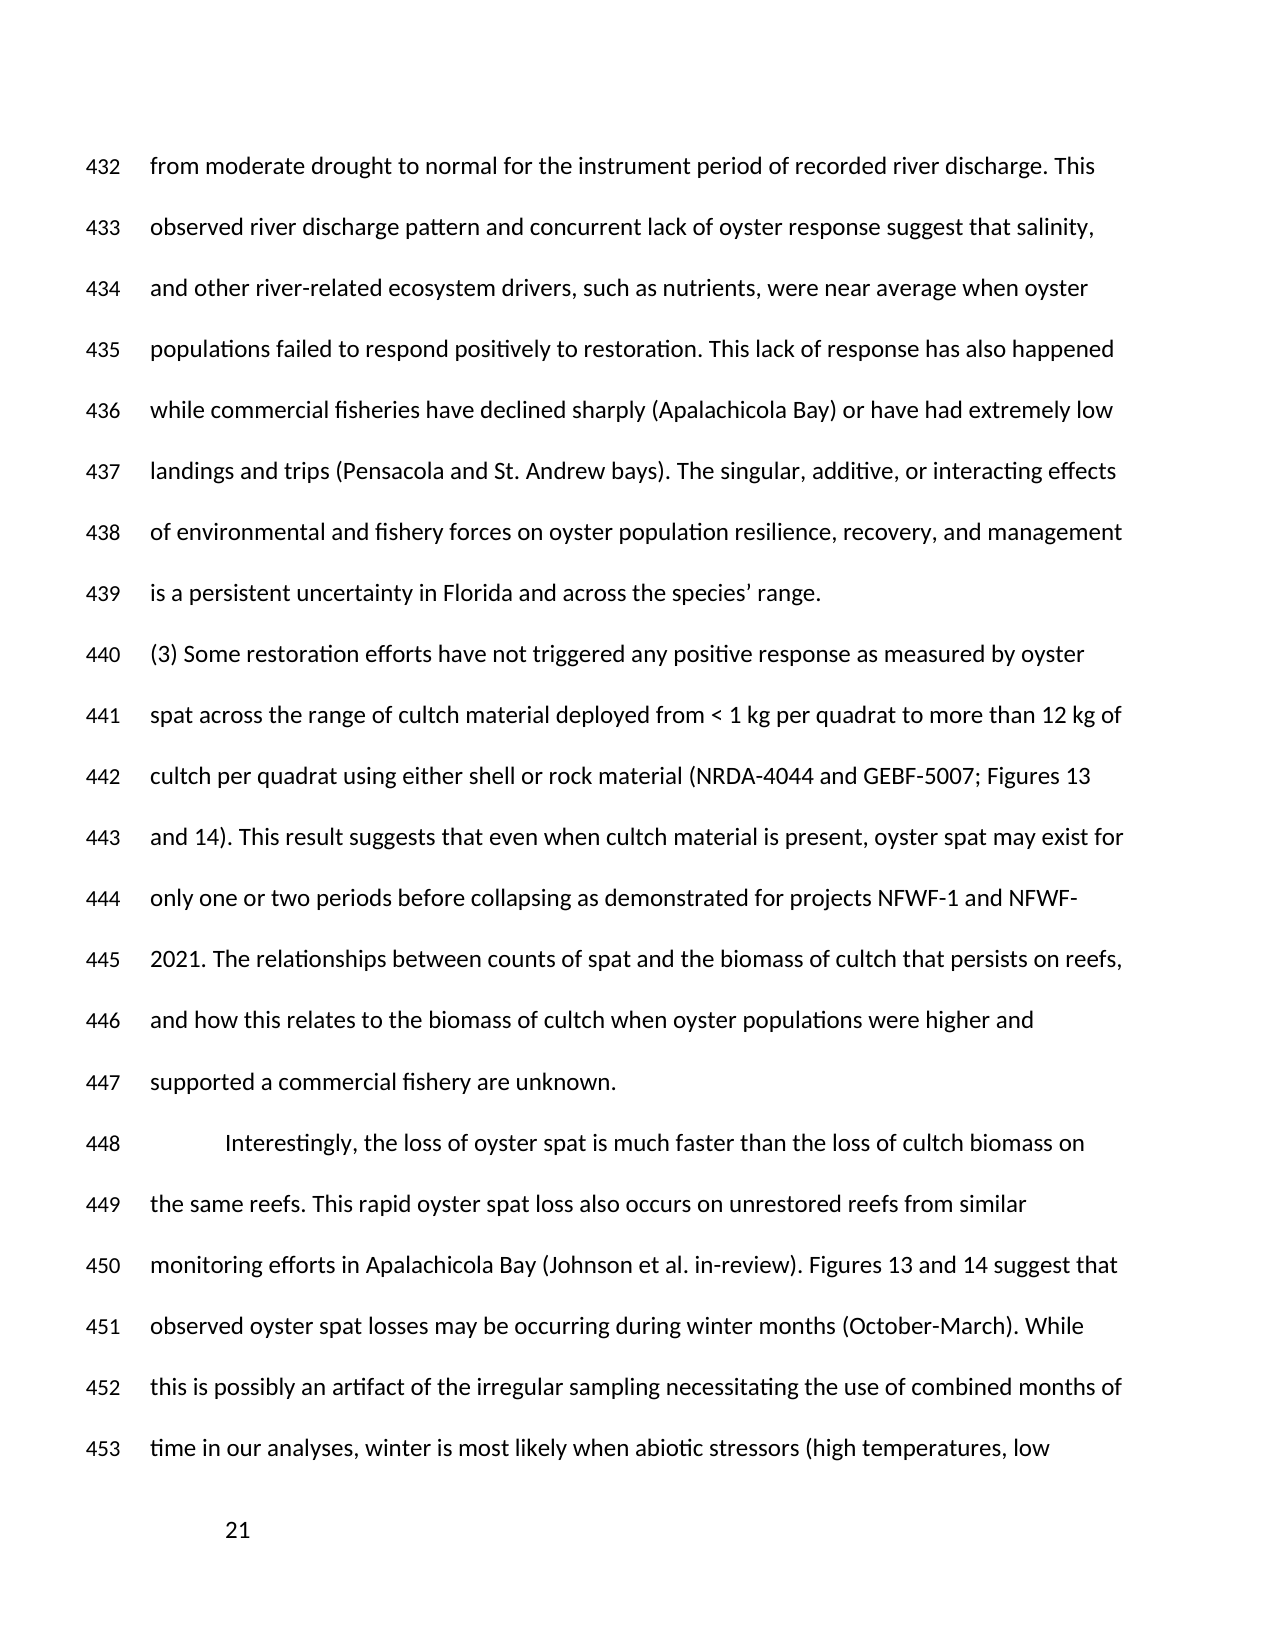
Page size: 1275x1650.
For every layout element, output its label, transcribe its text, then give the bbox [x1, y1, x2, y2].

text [150, 1127, 1125, 1462]
text (3) Some restoration efforts have not triggered any positive response as measured by oyster spat across the range of cultch material deployed from < 1 kg per quadrat to more than 12 kg of cultch per quadrat using either shell or rock material (NRDA-4044 and GEBF-5007; Figures 13 and 14). This result suggests that even when cultch material is present, oyster spat may exist for only one or two periods before collapsing as demonstrated for projects NFWF-1 and NFWF-2021. The relationships between counts of spat and the biomass of cultch that persists on reefs, and how this relates to the biomass of cultch when oyster populations were higher and supported a commercial fishery are unknown. [150, 638, 1125, 1096]
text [150, 150, 1125, 608]
